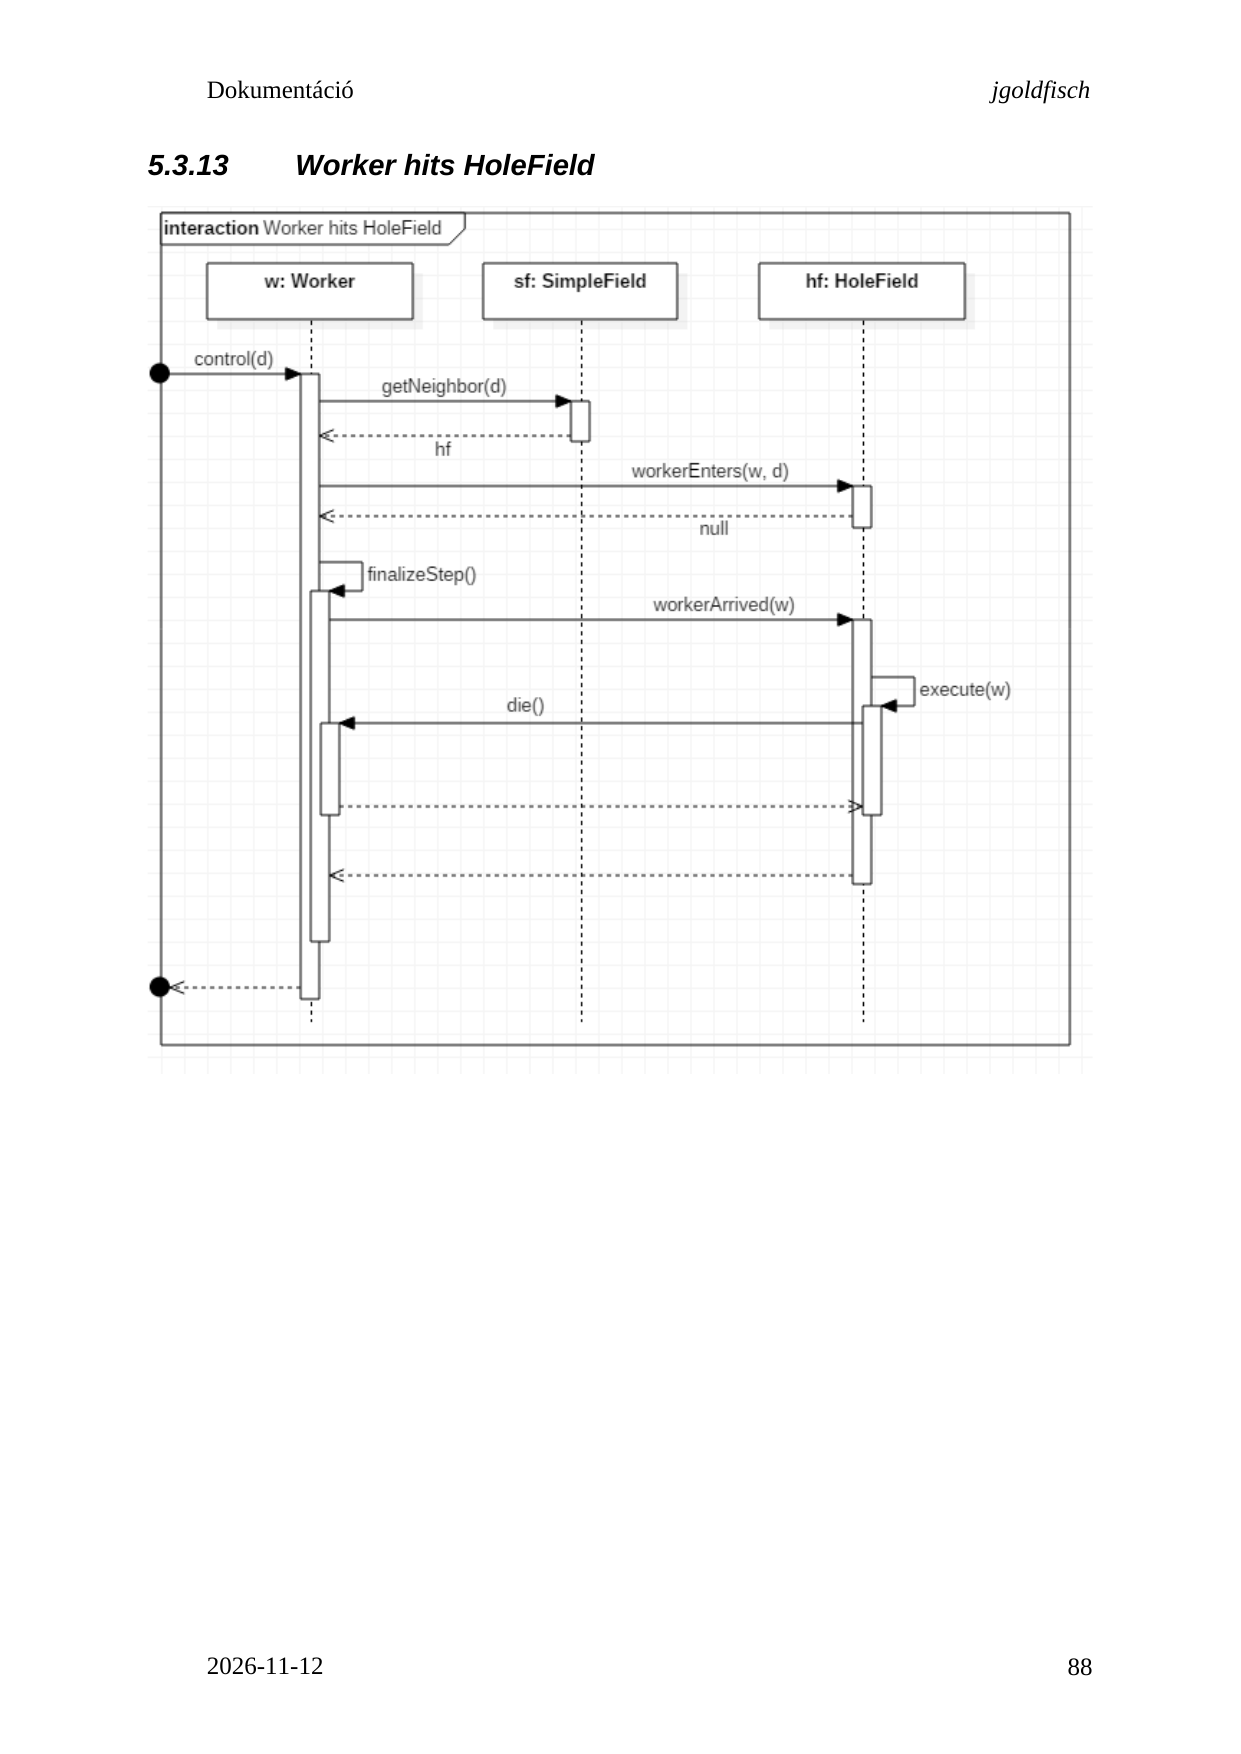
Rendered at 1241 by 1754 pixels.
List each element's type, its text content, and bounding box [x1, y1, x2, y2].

subtitle Worker hits HoleField [148, 148, 1093, 181]
picture [147, 206, 1093, 1074]
